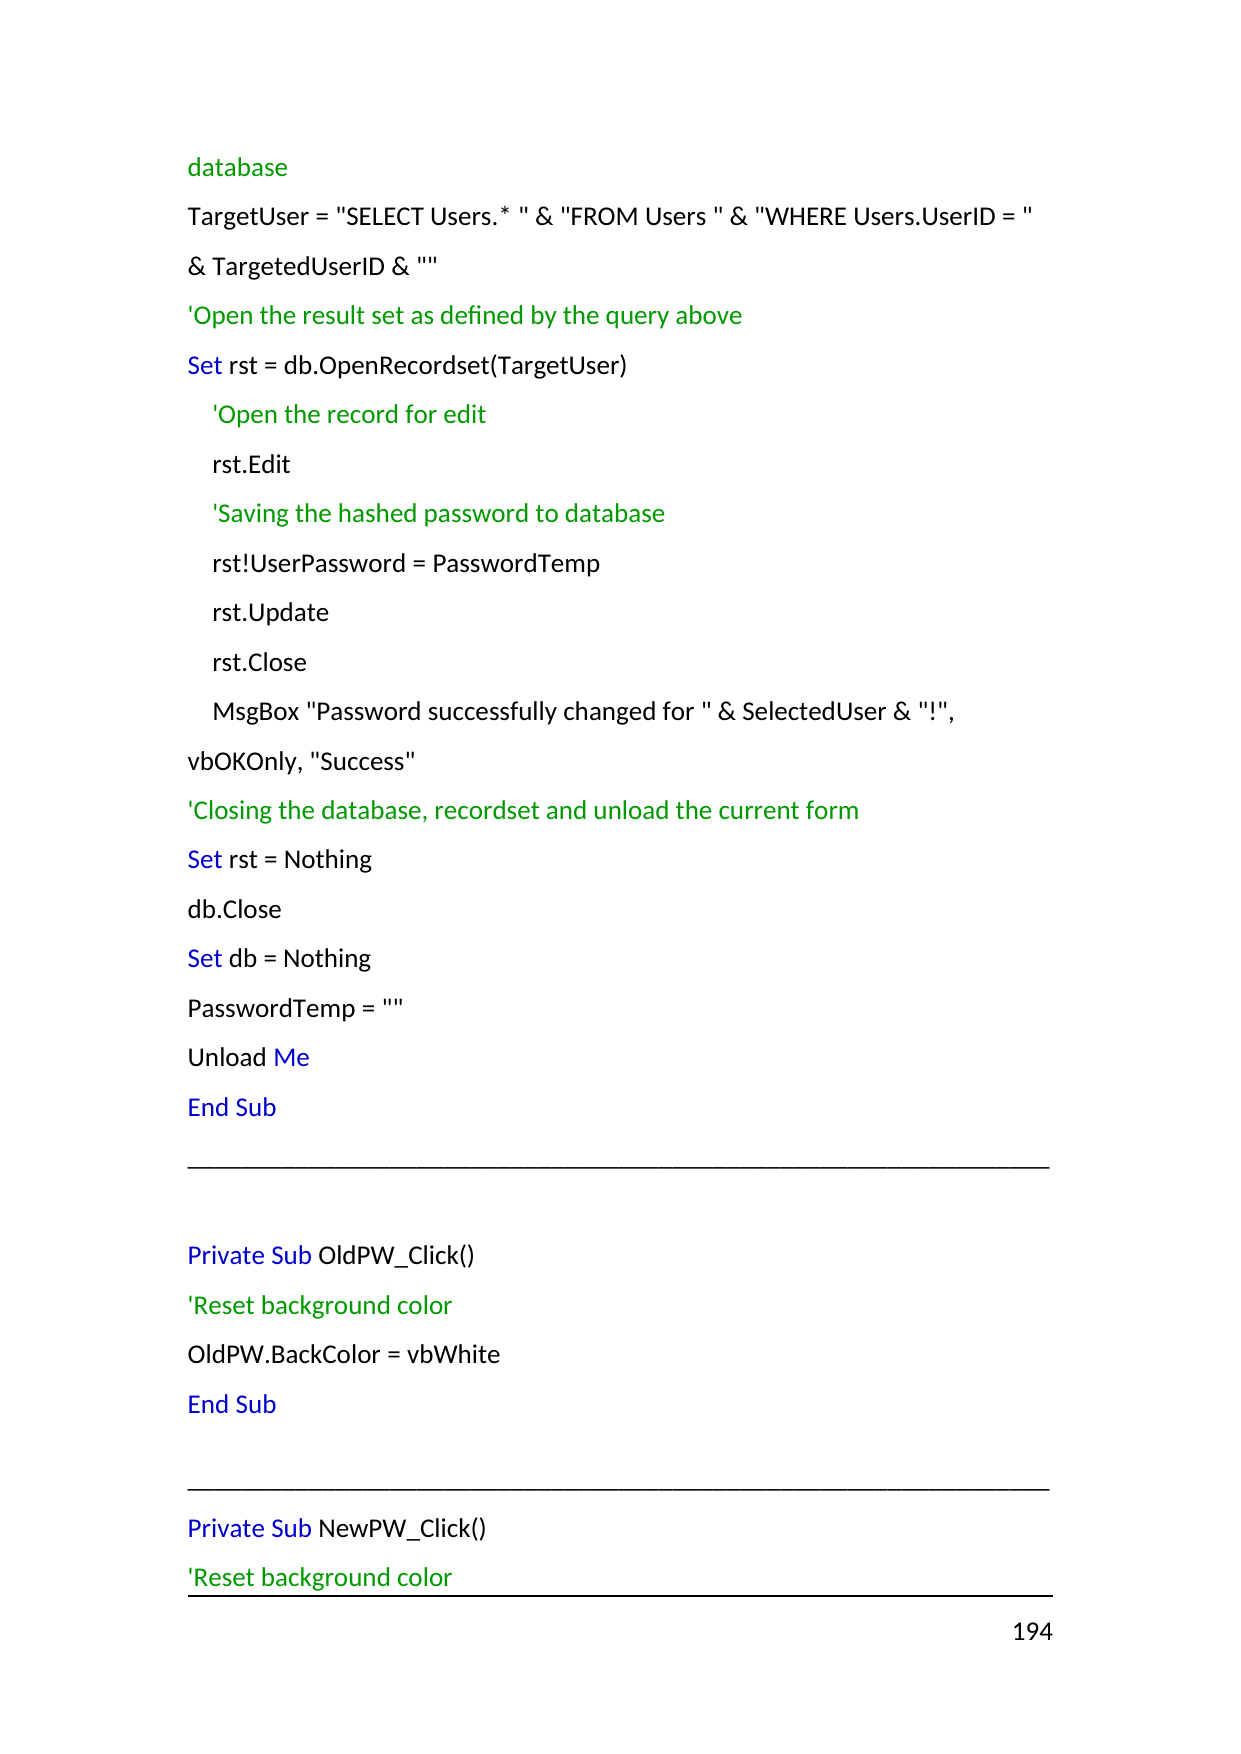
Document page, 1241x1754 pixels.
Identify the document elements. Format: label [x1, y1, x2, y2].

text [187, 1461, 1053, 1597]
text [187, 150, 1053, 1420]
